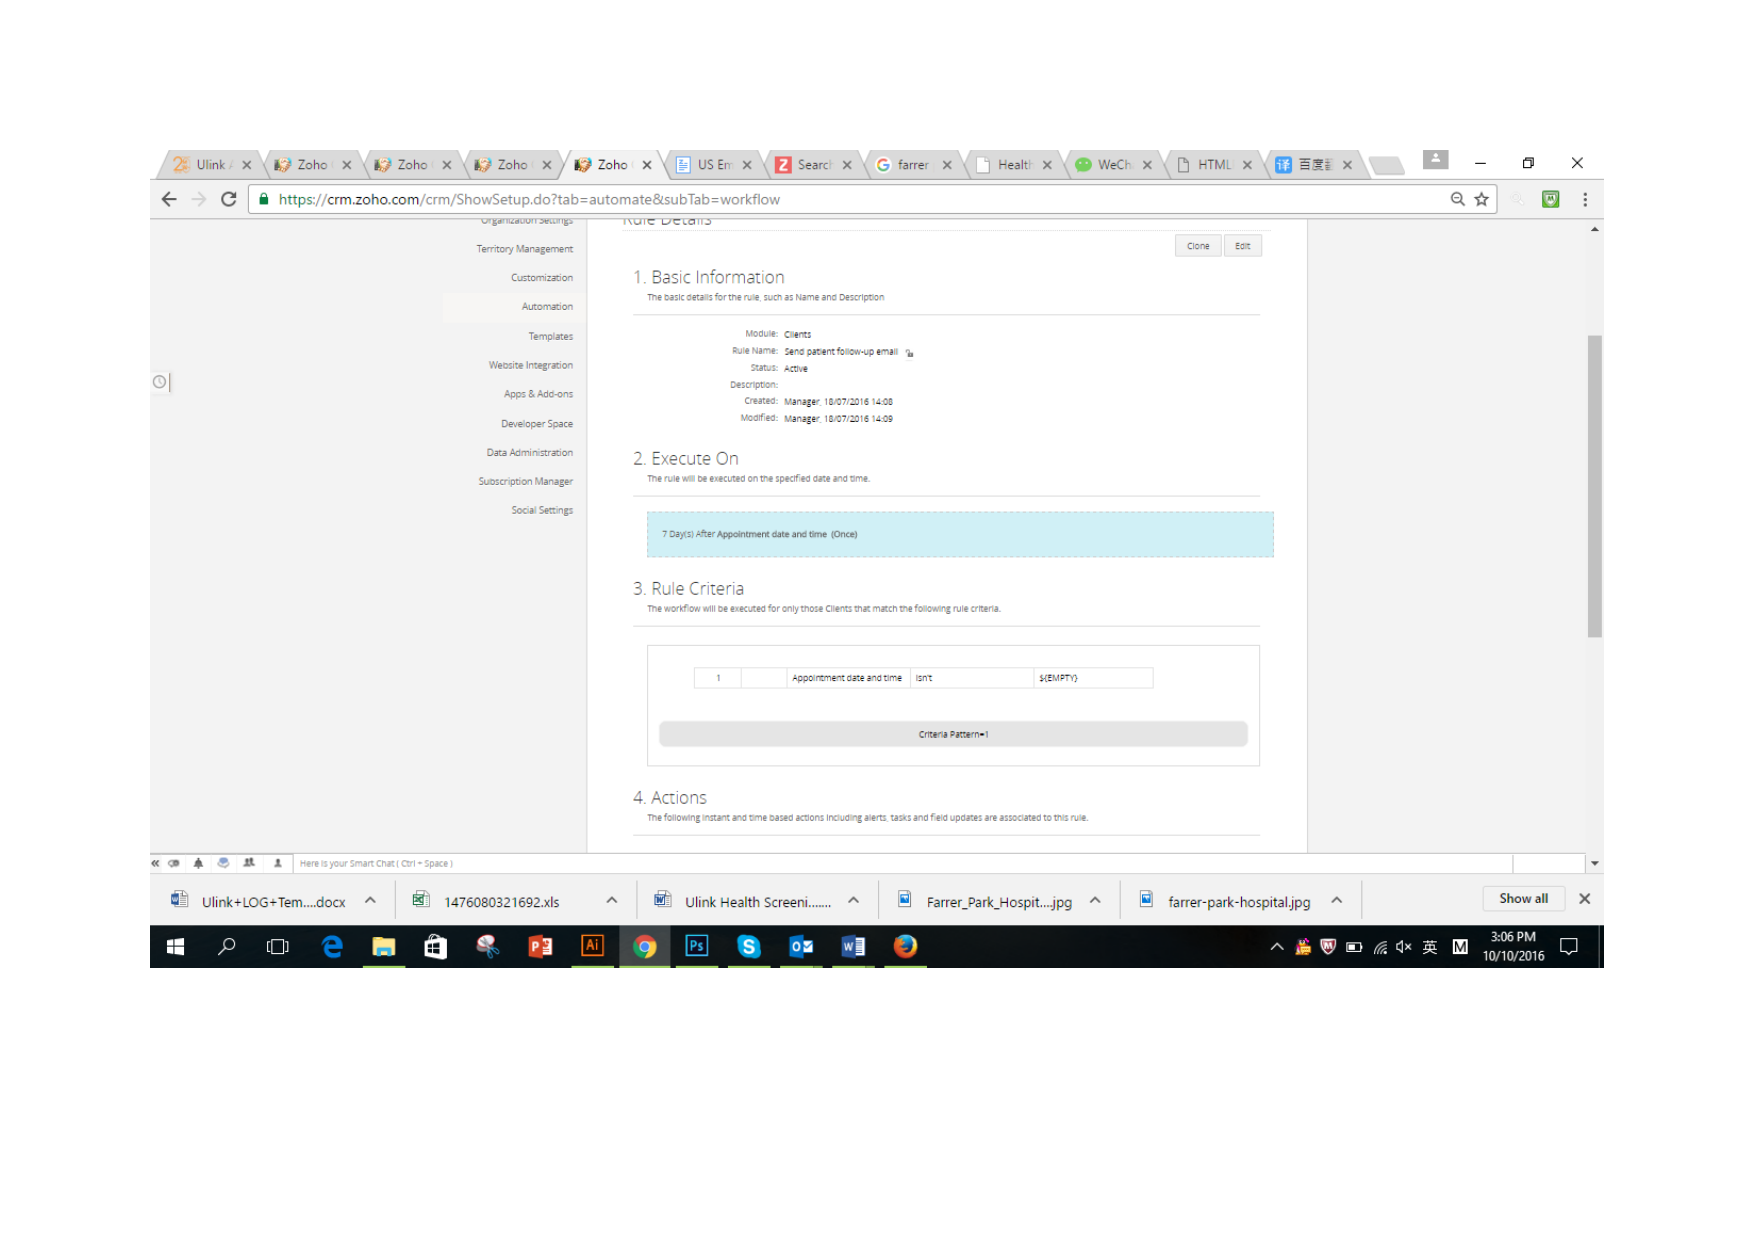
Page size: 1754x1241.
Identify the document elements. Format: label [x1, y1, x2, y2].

picture [150, 150, 1604, 968]
